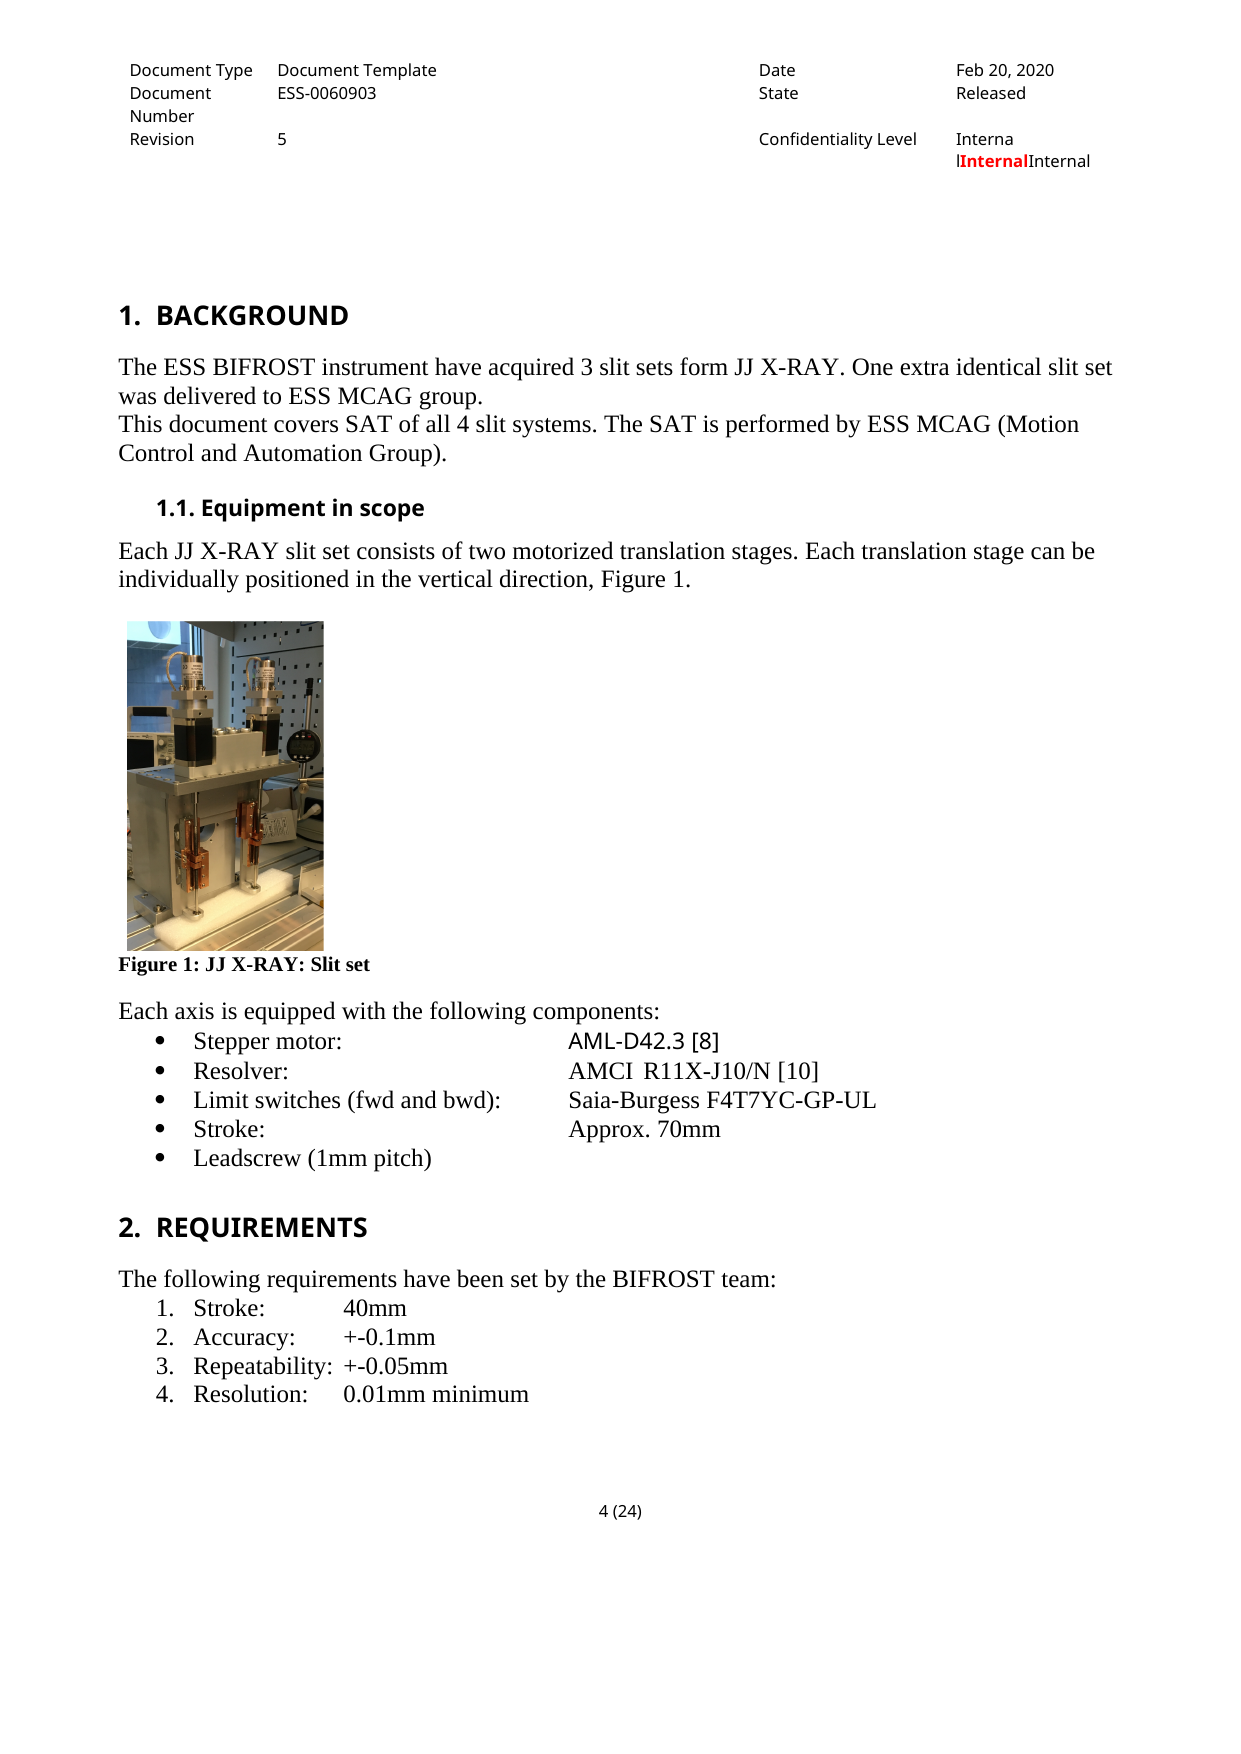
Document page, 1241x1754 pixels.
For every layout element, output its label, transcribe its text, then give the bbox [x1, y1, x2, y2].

text individually positioned in the vertical direction, Figure 1. [118, 564, 1122, 593]
text The following requirements have been set by the BIFROST team: [118, 1264, 1122, 1293]
text The ESS BIFROST instrument have acquired 3 slit sets form JJ X-RAY. One extra identical slit set was delivered to ESS MCAG group. [118, 352, 1122, 409]
text Figure 1: JJ X-RAY: Slit set [118, 951, 1122, 976]
list Resolution: 0.01mm minimum [156, 1379, 1122, 1408]
list Stroke: Approx. 70mm [156, 1114, 1122, 1143]
list Stroke: 40mm [156, 1293, 1122, 1322]
list Accuracy: +-0.1mm [156, 1322, 1122, 1351]
list Leadscrew (1mm pitch) [156, 1143, 1122, 1171]
list Stepper motor: AML-D42.3 [8] [156, 1025, 1122, 1056]
subtitle Requirements [118, 1209, 1122, 1246]
list Resolver: AMCI R11X-J10/N [10] [156, 1056, 1122, 1085]
subtitle Equipment in scope [156, 492, 1122, 523]
list Limit switches (fwd and bwd): Saia-Burgess F4T7YC-GP-UL [156, 1085, 1122, 1114]
text This document covers SAT of all 4 slit systems. The SAT is performed by ESS MCAG (Motion Control and Automation Group). [118, 409, 1122, 467]
list Repeatability: +-0.05mm [156, 1351, 1122, 1379]
picture [127, 622, 324, 951]
text Each axis is equipped with the following components: [118, 996, 1122, 1025]
text Each JJ X-RAY slit set consists of two motorized translation stages. Each translation stage can be [118, 536, 1122, 564]
subtitle Background [118, 296, 1122, 333]
